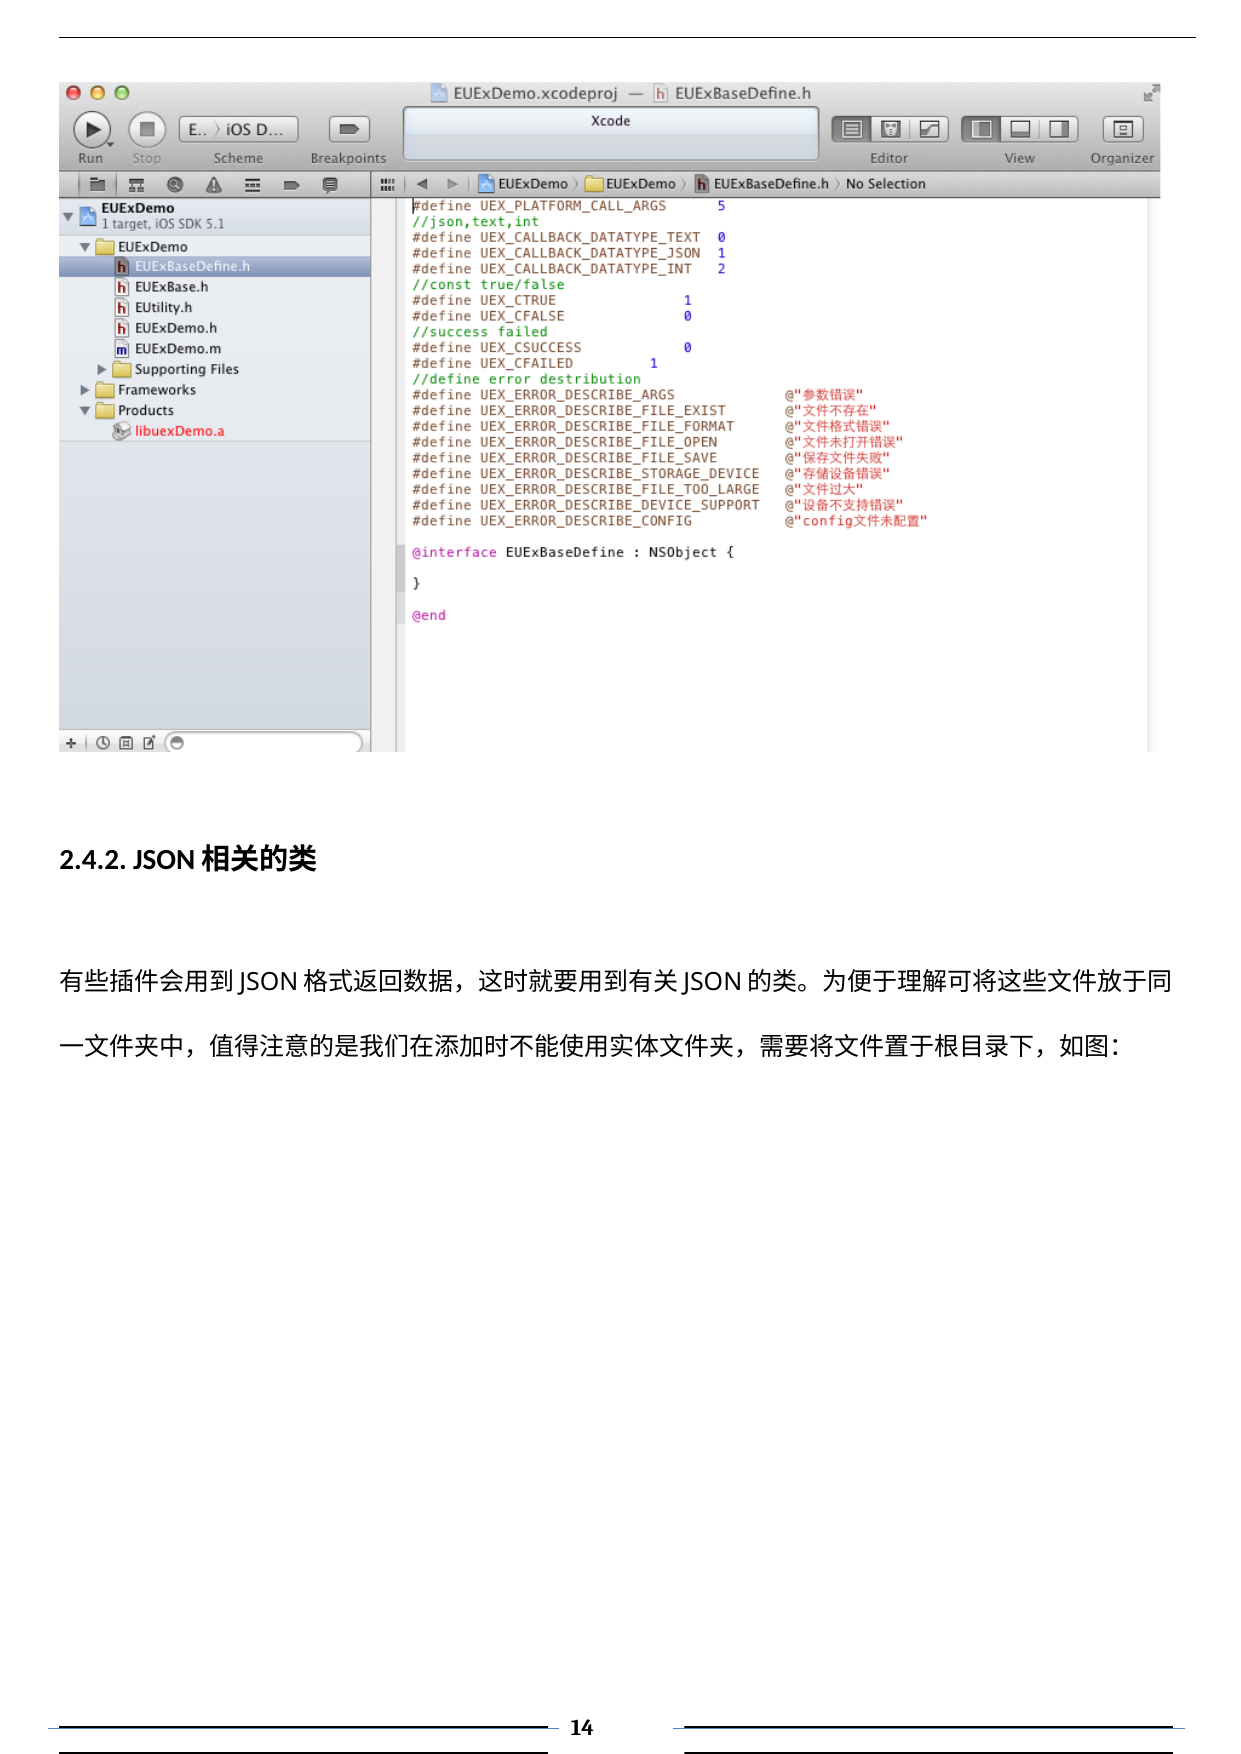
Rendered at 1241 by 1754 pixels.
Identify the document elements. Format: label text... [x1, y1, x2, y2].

picture [59, 82, 1161, 752]
text 有些插件会用到JSON格式返回数据，这时就要用到有关JSON的类。为便于理解可将这些文件放于同一文件夹中，值得注意的是我们在添加时不能使用实体文件夹，需要将文件置于根目录下，如图： [59, 947, 1196, 1077]
subtitle JSON相关的类 [59, 824, 1196, 889]
